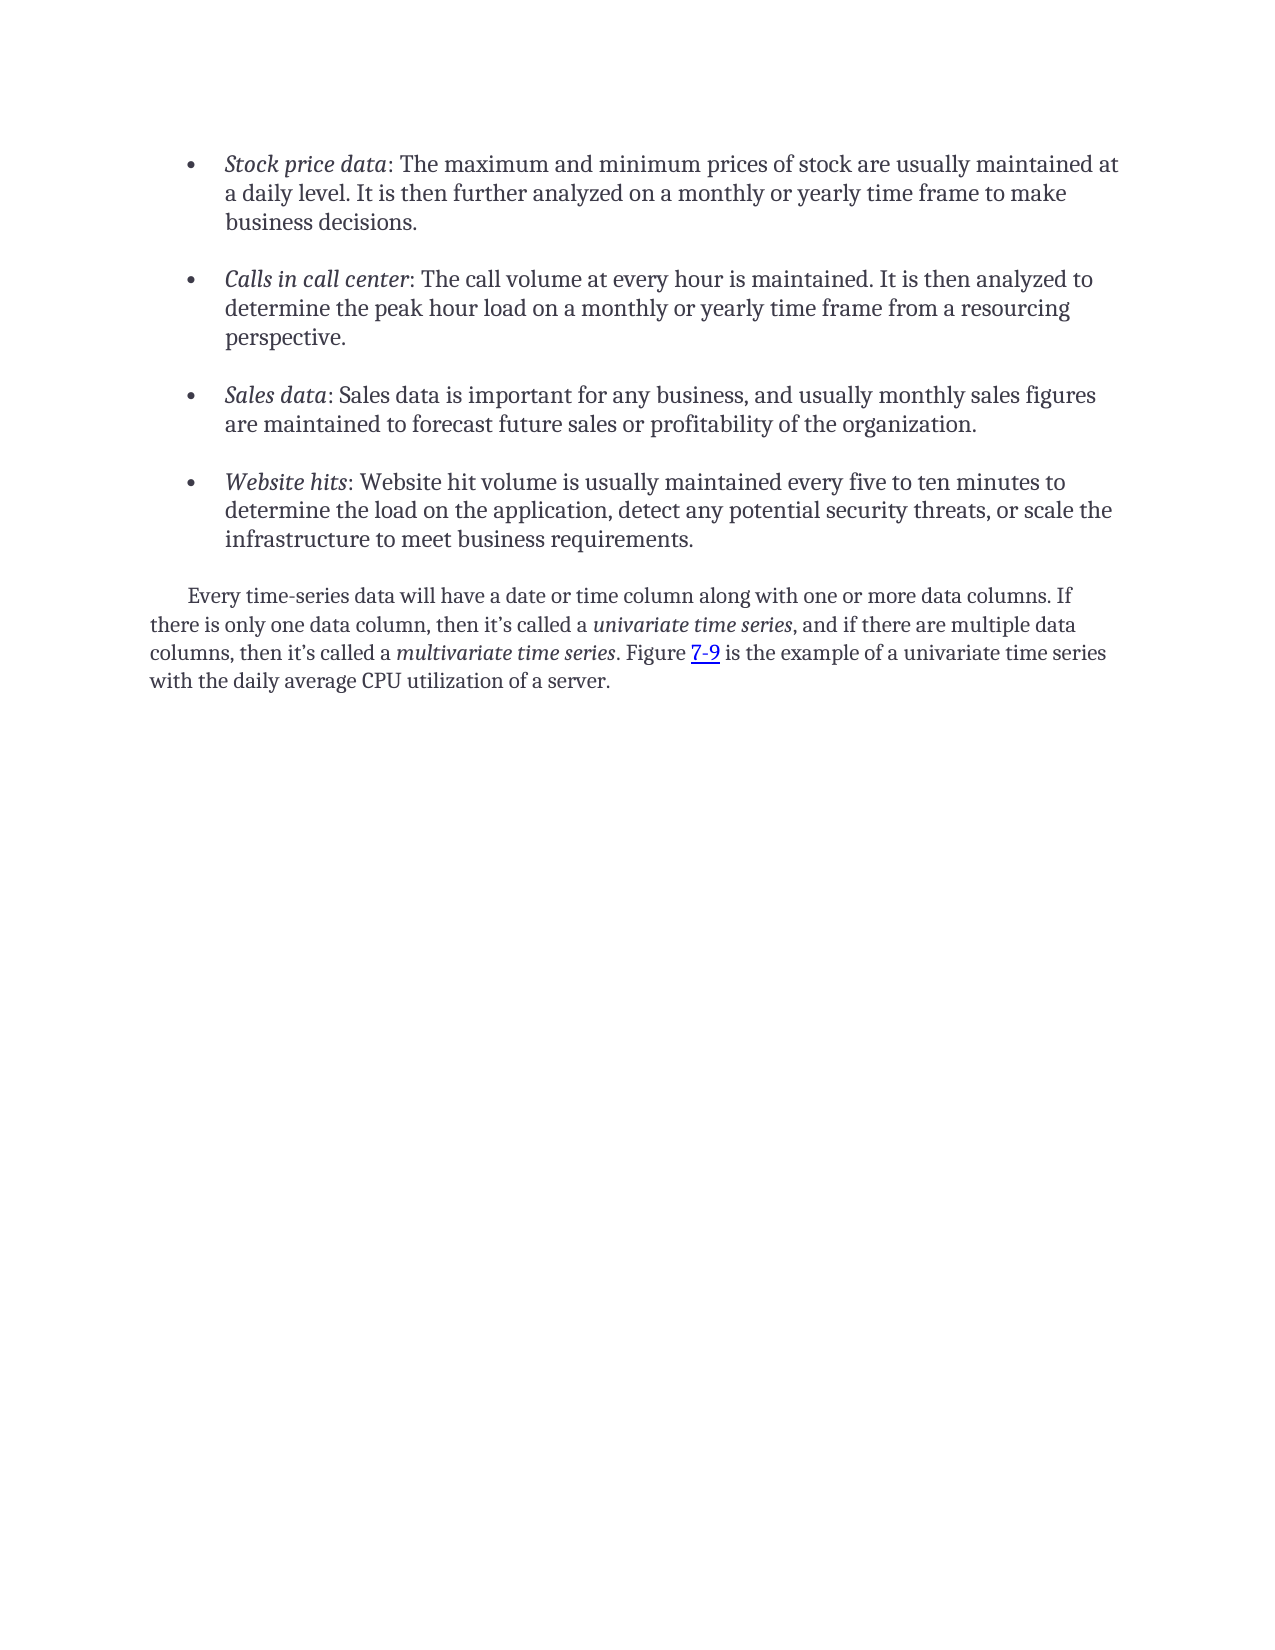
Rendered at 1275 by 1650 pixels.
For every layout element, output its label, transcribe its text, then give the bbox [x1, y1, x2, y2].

list Calls in call center: The call volume at every hour is maintained. It is then analyzed to determine the peak hour load on a monthly or yearly time frame from a resourcing perspective. [187, 265, 1125, 352]
list Website hits: Website hit volume is usually maintained every five to ten minutes to determine the load on the application, detect any potential security threats, or scale the infrastructure to meet business requirements. [187, 467, 1125, 554]
list Stock price data: The maximum and minimum prices of stock are usually maintained at a daily level. It is then further analyzed on a monthly or yearly time frame to make business decisions. [187, 150, 1125, 236]
list Sales data: Sales data is important for any business, and usually monthly sales figures are maintained to forecast future sales or profitability of the organization. [187, 381, 1125, 438]
text Every time-series data will have a date or time column along with one or more data columns. If there is only one data column, then it’s called a univariate time series, and if there are multiple data columns, then it’s called a multivariate time series. Figure 7-9 is the example of a univariate time series with the daily average CPU utilization of a server. [150, 583, 1125, 694]
